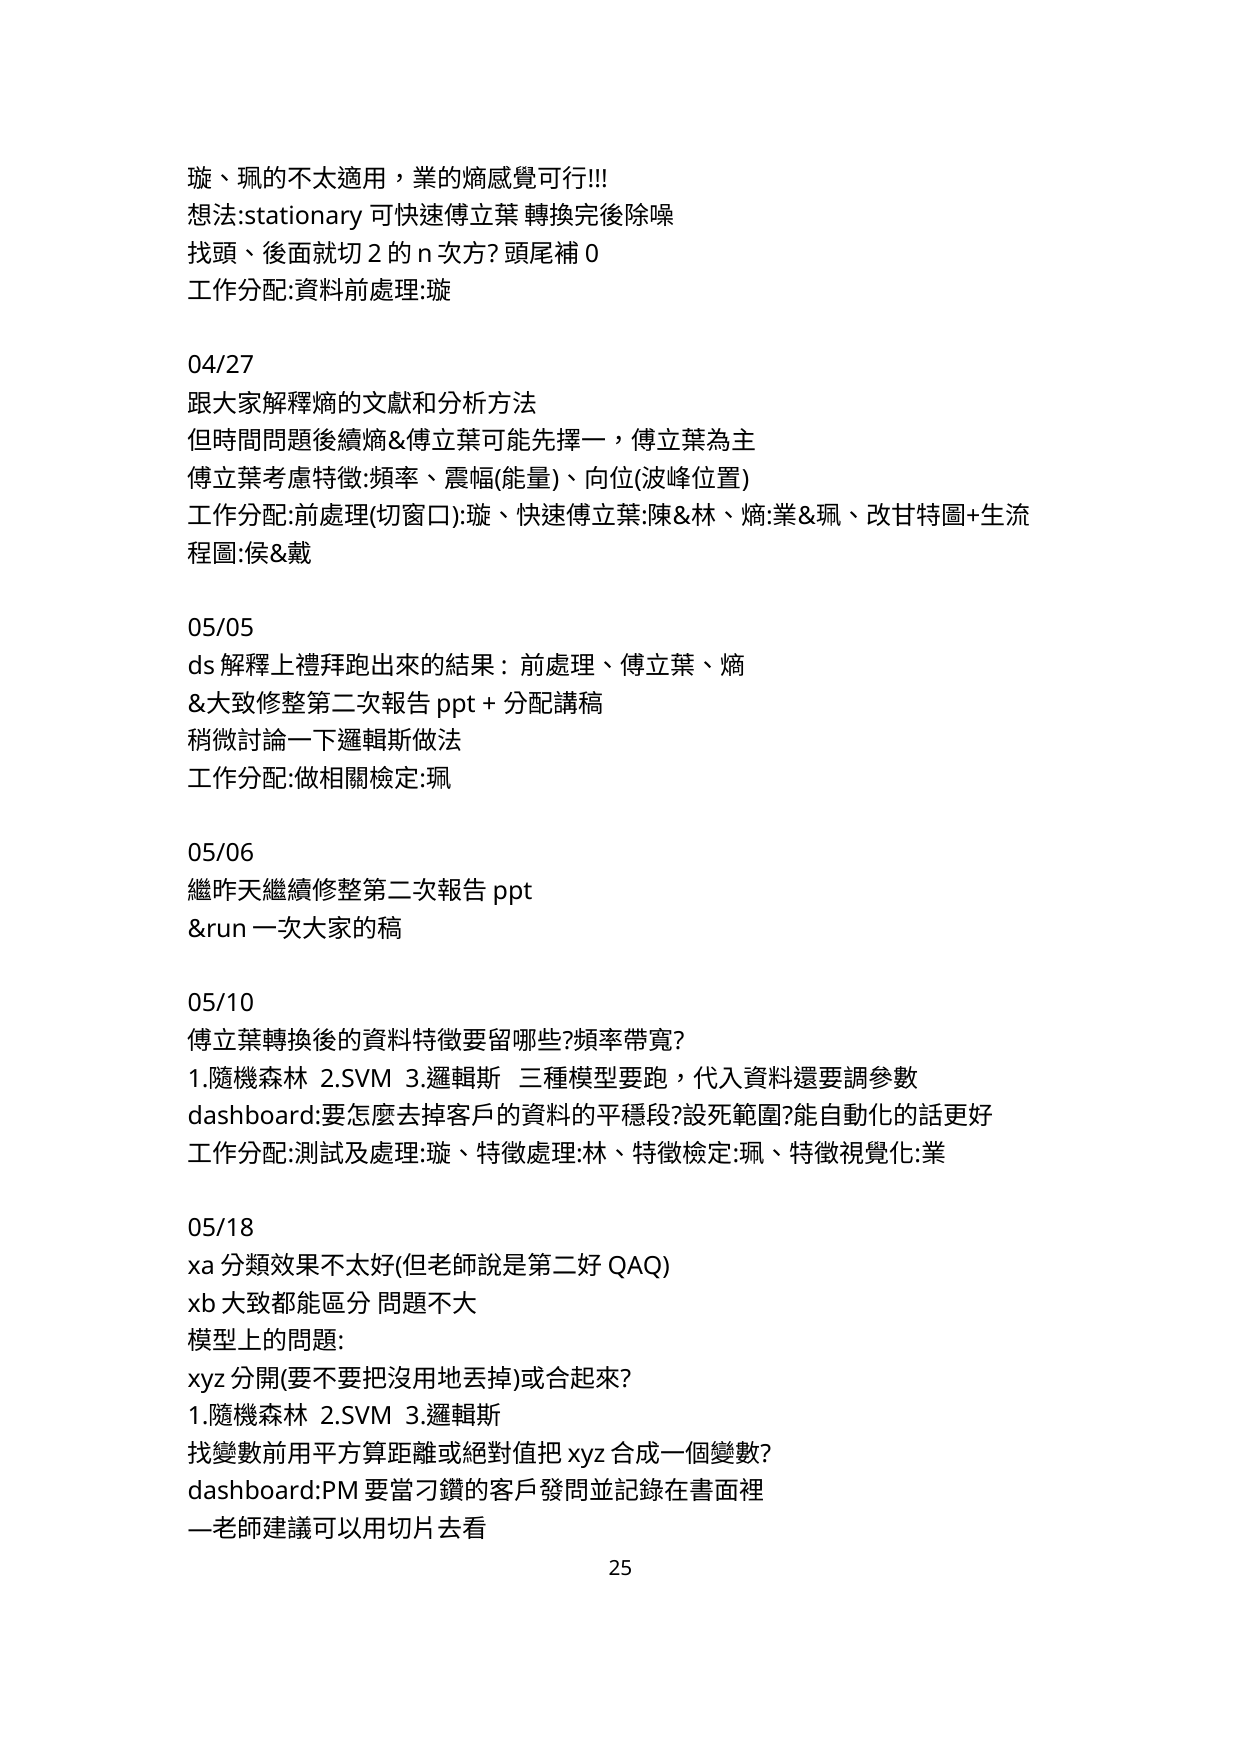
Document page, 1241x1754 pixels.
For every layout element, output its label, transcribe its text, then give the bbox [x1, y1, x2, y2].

text 1.隨機森林 2.SVM 3.邏輯斯 三種模型要跑，代入資料還要調參數 [187, 1058, 1053, 1095]
text 稍微討論一下邏輯斯做法 [187, 720, 1053, 758]
text 但時間問題後續熵&傅立葉可能先擇一，傅立葉為主 [187, 420, 1053, 458]
text 工作分配:前處理(切窗口):璇、快速傅立葉:陳&林、熵:業&珮、改甘特圖+生流程圖:侯&戴 [187, 495, 1053, 570]
text 璇、珮的不太適用，業的熵感覺可行!!! [187, 158, 1053, 195]
text 傅立葉轉換後的資料特徵要留哪些?頻率帶寬? [187, 1020, 1053, 1058]
text 繼昨天繼續修整第二次報告ppt [187, 870, 1053, 908]
text 傅立葉考慮特徵:頻率、震幅(能量)、向位(波峰位置) [187, 458, 1053, 495]
text xb大致都能區分 問題不大 [187, 1283, 1053, 1320]
text xa分類效果不太好(但老師說是第二好QAQ) [187, 1245, 1053, 1283]
text 找變數前用平方算距離或絕對值把xyz合成一個變數? [187, 1433, 1053, 1470]
text 04/27 [187, 345, 1053, 383]
text 模型上的問題: [187, 1320, 1053, 1358]
text 1.隨機森林 2.SVM 3.邏輯斯 [187, 1395, 1053, 1433]
text ds解釋上禮拜跑出來的結果 : 前處理、傅立葉、熵 [187, 645, 1053, 683]
text 工作分配:資料前處理:璇 [187, 270, 1053, 308]
text &大致修整第二次報告ppt + 分配講稿 [187, 683, 1053, 720]
text 工作分配:做相關檢定:珮 [187, 758, 1053, 795]
text 跟大家解釋熵的文獻和分析方法 [187, 383, 1053, 420]
text 工作分配:測試及處理:璇、特徵處理:林、特徵檢定:珮、特徵視覺化:業 [187, 1133, 1053, 1170]
text 05/10 [187, 983, 1053, 1020]
text &run一次大家的稿 [187, 908, 1053, 945]
text 05/18 [187, 1208, 1053, 1245]
text xyz分開(要不要把沒用地丟掉)或合起來? [187, 1358, 1053, 1395]
text 05/06 [187, 833, 1053, 870]
text dashboard:PM要當刁鑽的客戶發問並記錄在書面裡 [187, 1470, 1053, 1508]
text dashboard:要怎麼去掉客戶的資料的平穩段?設死範圍?能自動化的話更好 [187, 1095, 1053, 1133]
text 找頭、後面就切2的n次方? 頭尾補0 [187, 233, 1053, 270]
text —老師建議可以用切片去看 [187, 1508, 1053, 1545]
text 想法:stationary 可快速傅立葉 轉換完後除噪 [187, 195, 1053, 233]
text 05/05 [187, 608, 1053, 645]
